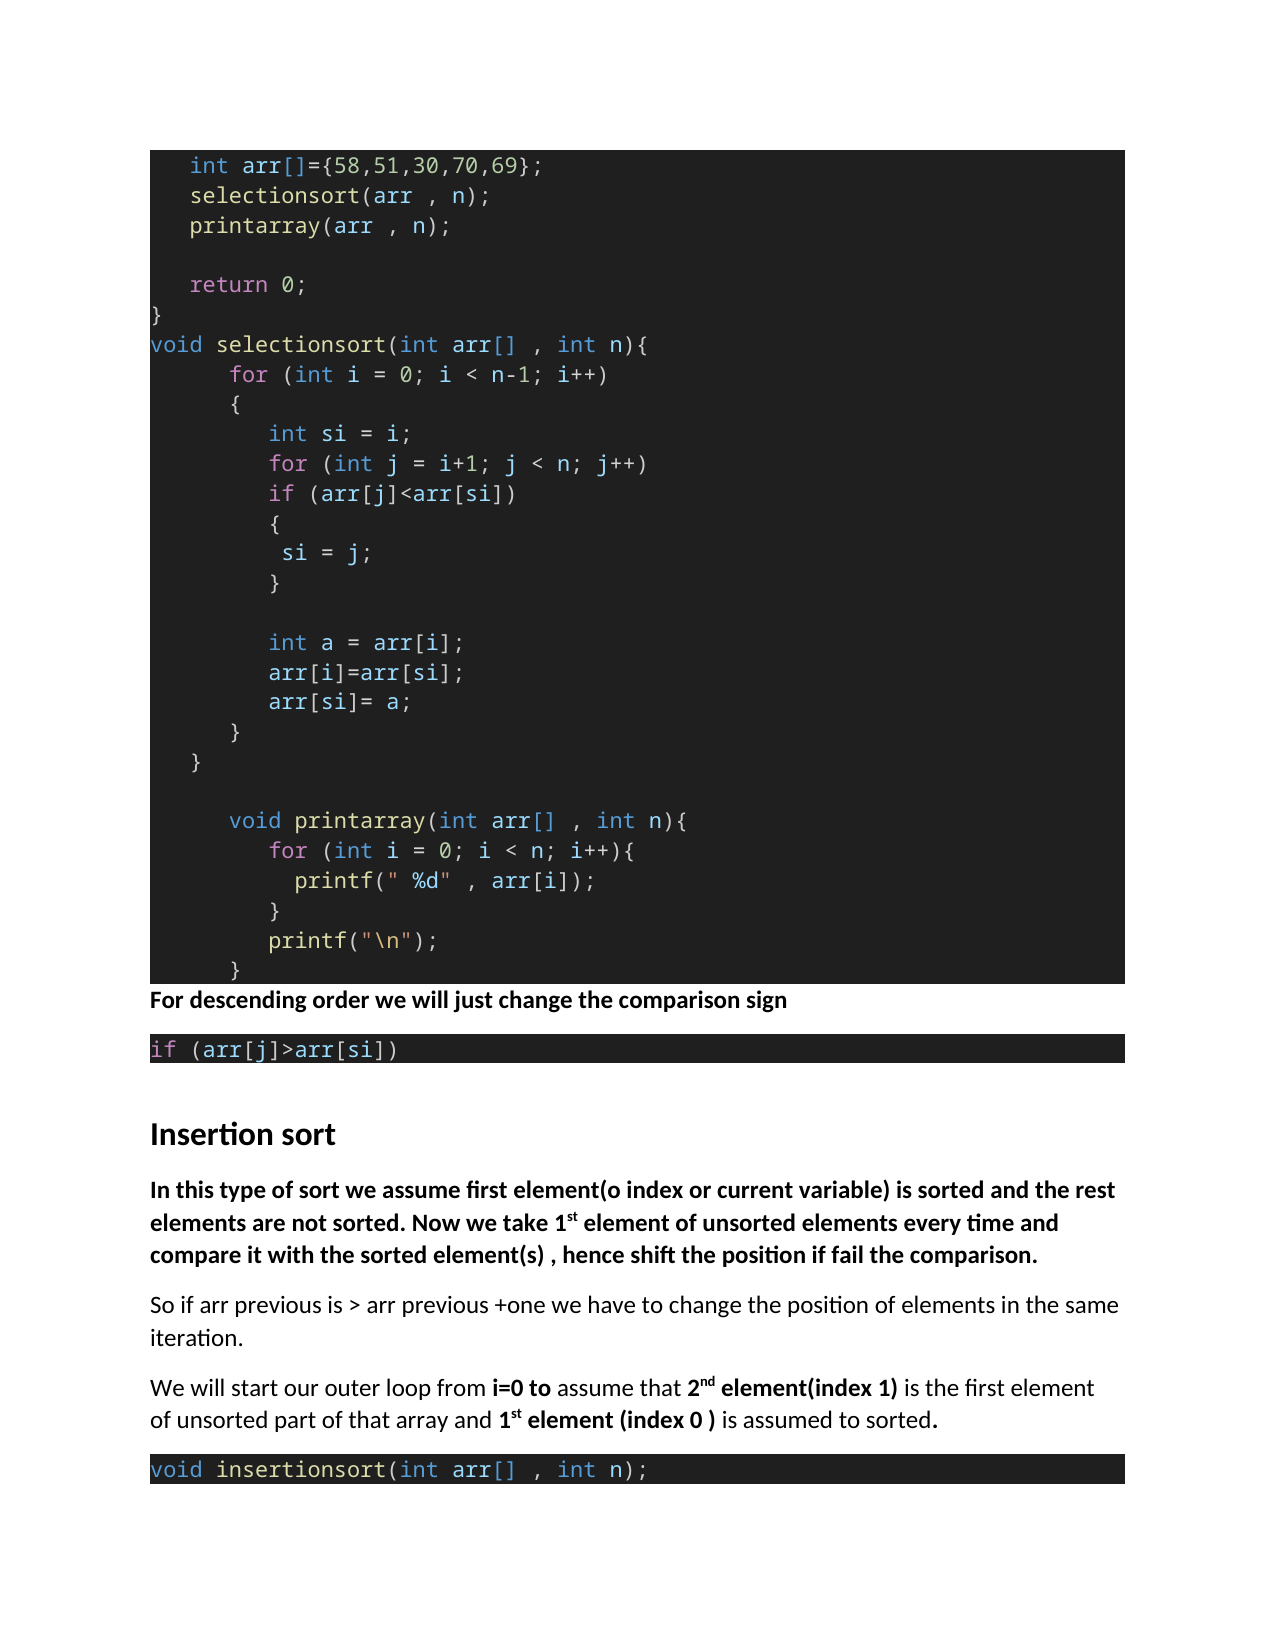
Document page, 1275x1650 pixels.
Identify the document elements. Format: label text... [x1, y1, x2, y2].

text We will start our outer loop from i=0 to assume that 2nd element(index 1) is the first element of unsorted part of that array and 1st element (index 0 ) is assumed to sorted. [150, 1372, 1125, 1435]
text arr[si]= a; [150, 686, 1125, 716]
text For descending order we will just change the comparison sign [150, 984, 1125, 1015]
text } [150, 895, 1125, 924]
text for (int i = 0; i < n; i++){ [150, 835, 1125, 865]
text } [150, 746, 1125, 776]
text printf("\n"); [150, 924, 1125, 954]
text if (arr[j]<arr[si]) [150, 478, 1125, 507]
text } [150, 567, 1125, 597]
text void printarray(int arr[] , int n){ [150, 805, 1125, 835]
text int a = arr[i]; [150, 627, 1125, 656]
text } [150, 299, 1125, 329]
text if (arr[j]>arr[si]) [150, 1034, 1125, 1063]
text for (int j = i+1; j < n; j++) [150, 448, 1125, 478]
text { [150, 507, 1125, 537]
text So if arr previous is > arr previous +one we have to change the position of elements in the same iteration. [150, 1289, 1125, 1353]
text int arr[]={58,51,30,70,69}; [150, 150, 1125, 180]
text printf(" %d" , arr[i]); [150, 865, 1125, 895]
text si = j; [150, 537, 1125, 567]
text } [150, 954, 1125, 984]
text void insertionsort(int arr[] , int n); [150, 1454, 1125, 1484]
text arr[i]=arr[si]; [150, 656, 1125, 686]
text printarray(arr , n); [150, 209, 1125, 239]
text Insertion sort [150, 1113, 1125, 1154]
text return 0; [150, 269, 1125, 299]
text int si = i; [150, 418, 1125, 448]
text In this type of sort we assume first element(o index or current variable) is sorted and the rest elements are not sorted. Now we take 1st element of unsorted elements every time and compare it with the sorted element(s) , hence shift the position if fail the comparison. [150, 1174, 1125, 1270]
text } [150, 716, 1125, 746]
text { [150, 388, 1125, 418]
text selectionsort(arr , n); [150, 180, 1125, 209]
text void selectionsort(int arr[] , int n){ [150, 329, 1125, 358]
text for (int i = 0; i < n-1; i++) [150, 358, 1125, 388]
